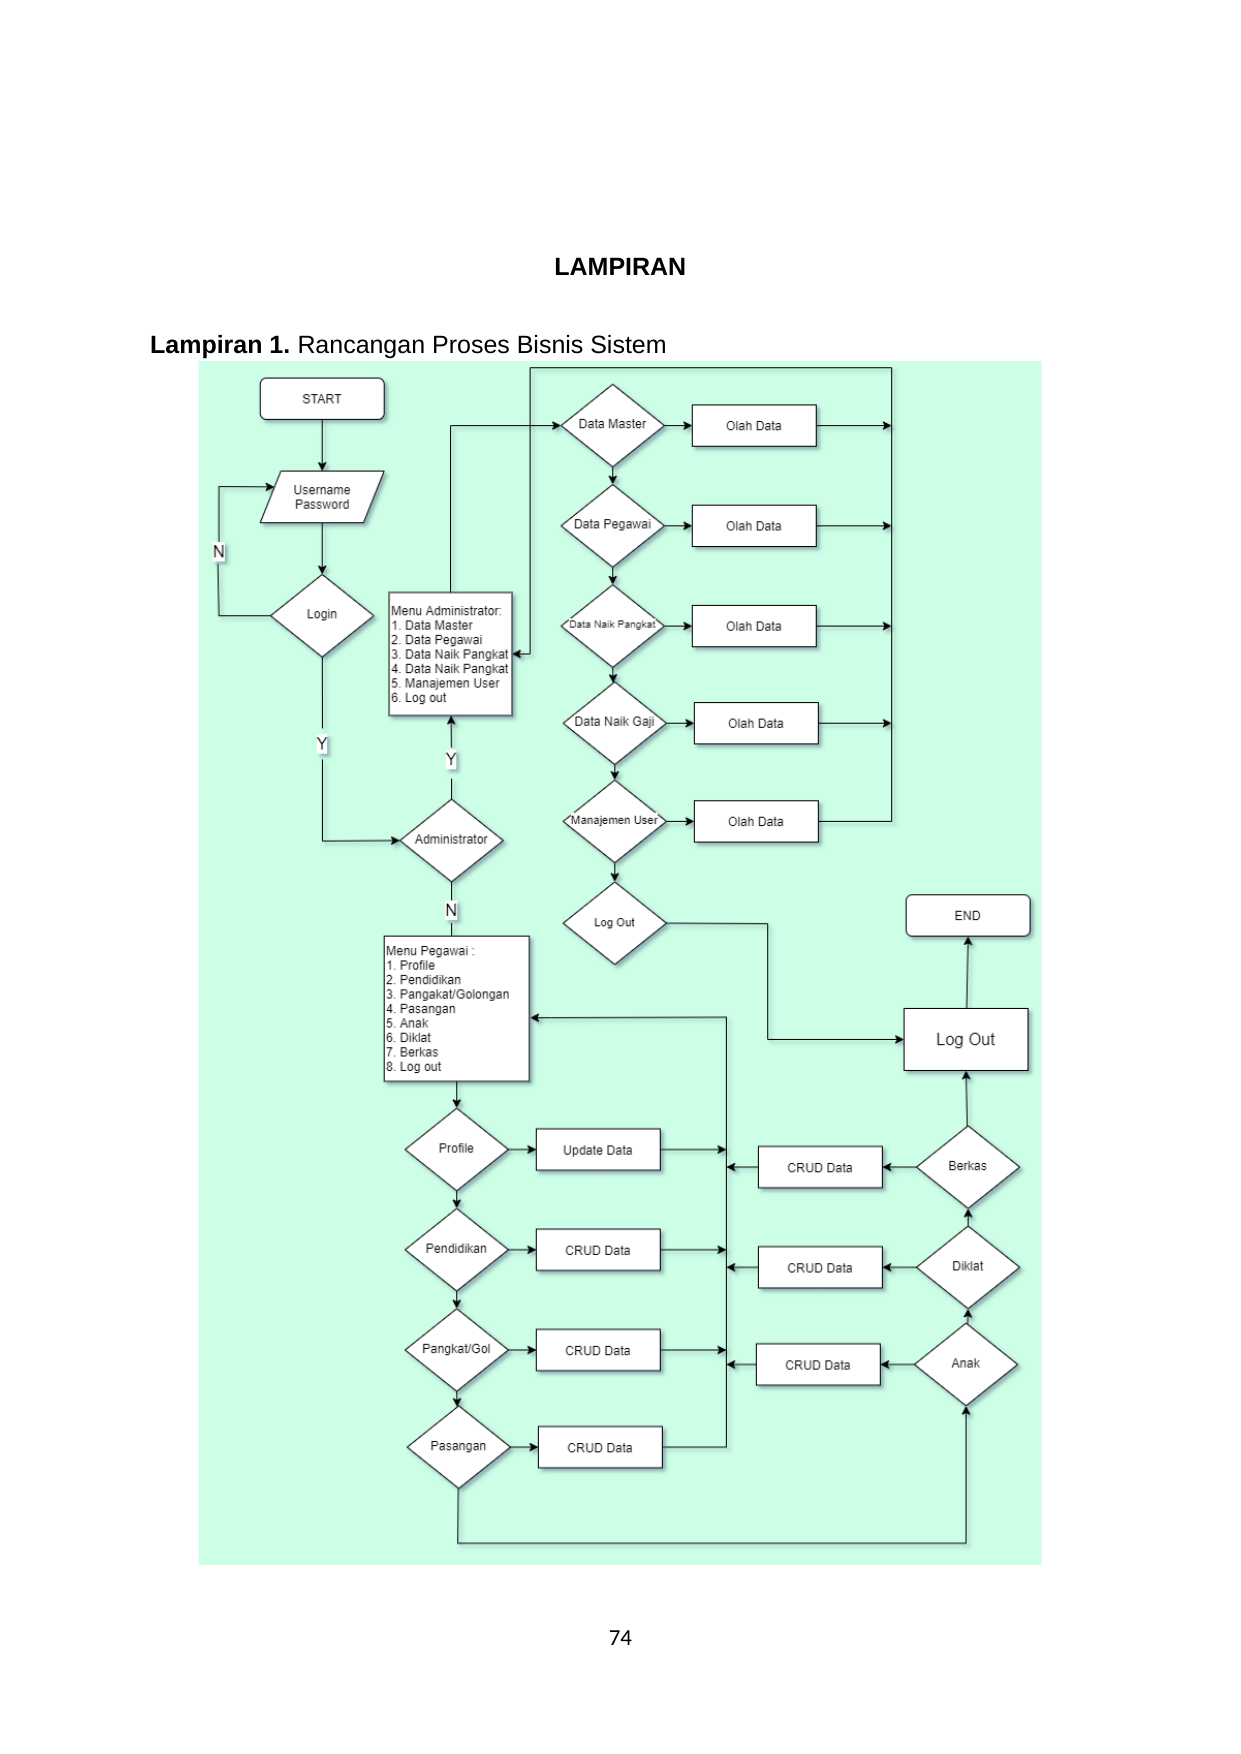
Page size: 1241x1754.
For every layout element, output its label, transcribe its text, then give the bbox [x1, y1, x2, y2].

picture [198, 361, 1042, 1565]
subtitle LAMPIRAN [150, 252, 1090, 281]
subtitle Lampiran 1. Rancangan Proses Bisnis Sistem [150, 330, 1090, 359]
